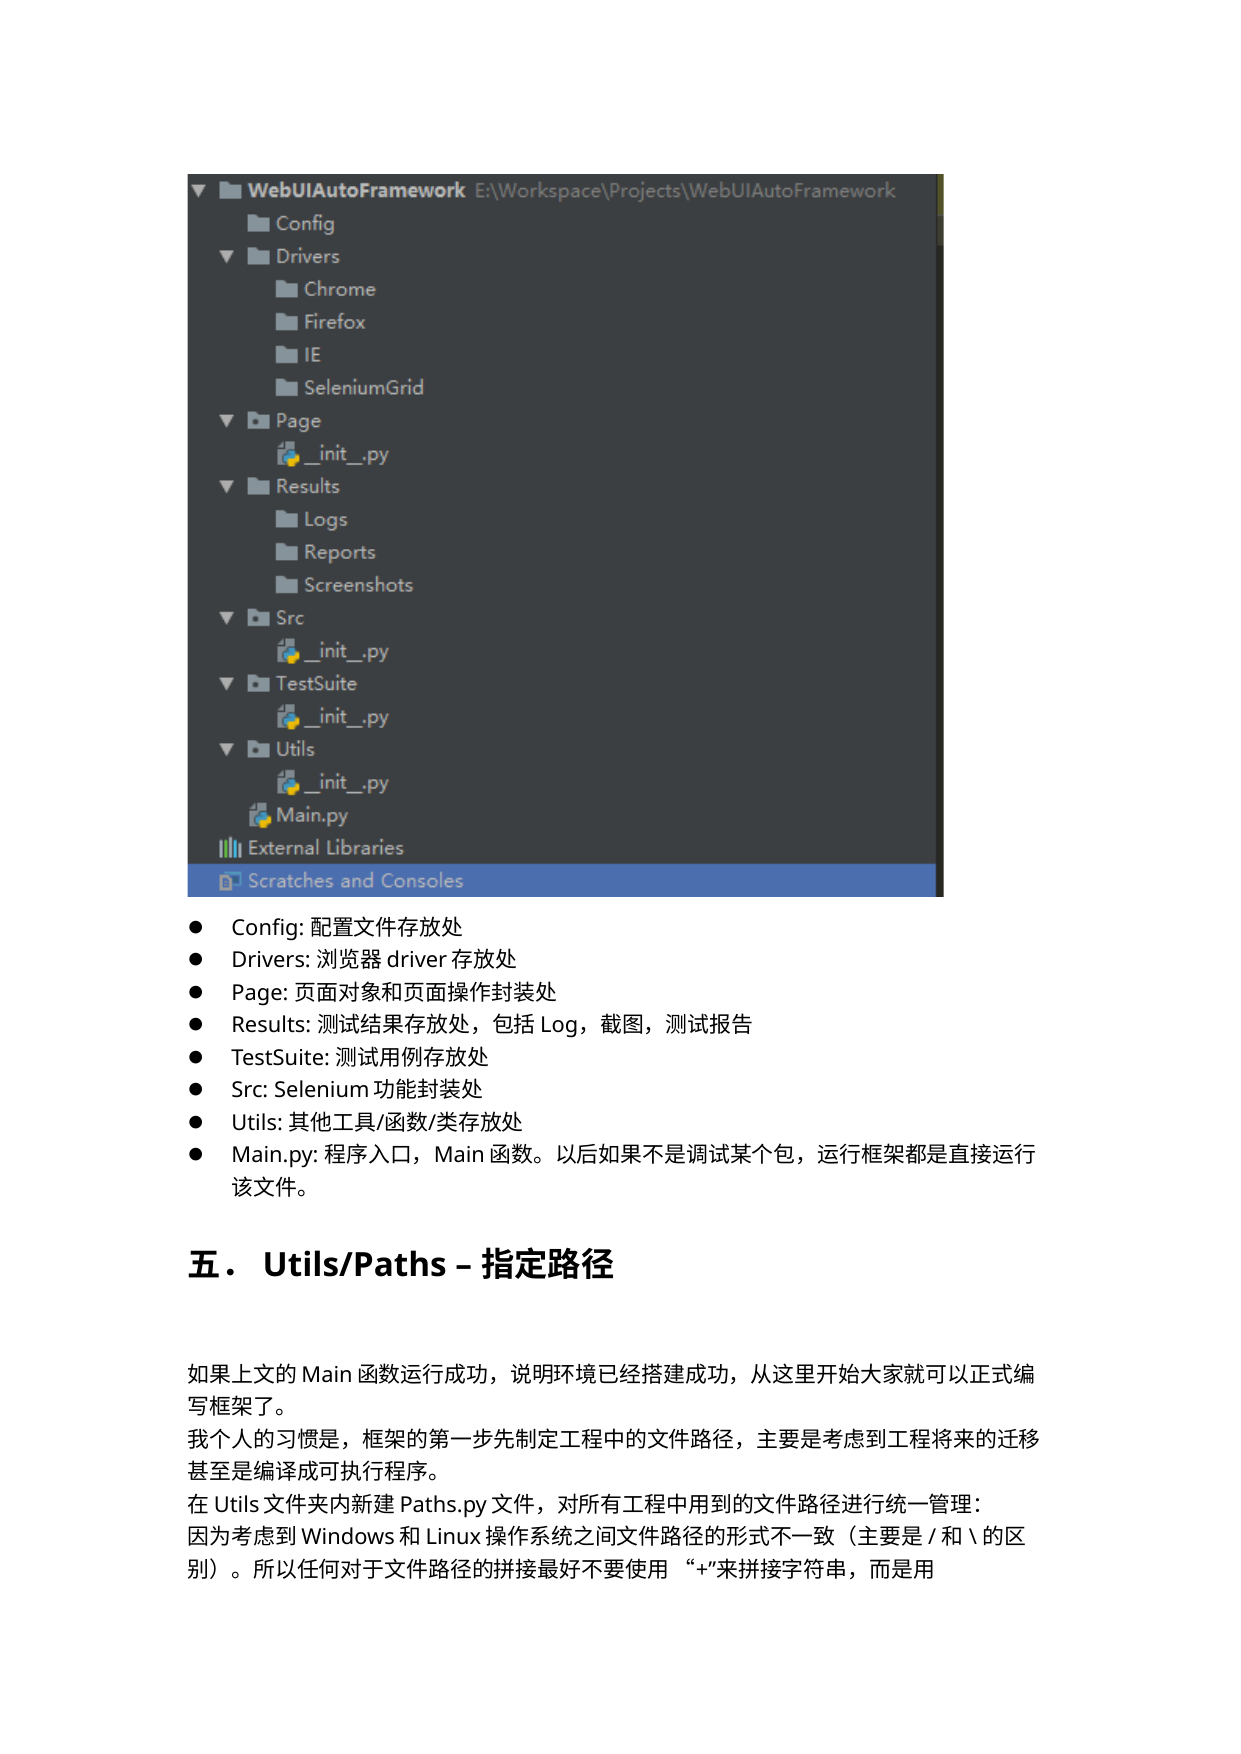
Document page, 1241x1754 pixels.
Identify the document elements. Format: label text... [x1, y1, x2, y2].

text 如果上文的Main函数运行成功，说明环境已经搭建成功，从这里开始大家就可以正式编写框架了。 [187, 1356, 1053, 1421]
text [187, 1519, 1053, 1584]
picture [187, 174, 944, 897]
list Drivers: 浏览器driver存放处 [187, 942, 1053, 974]
list TestSuite: 测试用例存放处 [187, 1039, 1053, 1072]
list Results: 测试结果存放处，包括Log，截图，测试报告 [187, 1007, 1053, 1039]
text 我个人的习惯是，框架的第一步先制定工程中的文件路径，主要是考虑到工程将来的迁移甚至是编译成可执行程序。 [187, 1421, 1053, 1486]
list Utils: 其他工具/函数/类存放处 [187, 1104, 1053, 1137]
list Src: Selenium功能封装处 [187, 1072, 1053, 1104]
text 在Utils文件夹内新建Paths.py文件，对所有工程中用到的文件路径进行统一管理： [187, 1486, 1053, 1519]
subtitle Utils/Paths – 指定路径 [187, 1229, 1053, 1294]
list Config: 配置文件存放处 [187, 909, 1053, 942]
list Main.py: 程序入口，Main函数。以后如果不是调试某个包，运行框架都是直接运行该文件。 [187, 1137, 1053, 1202]
list Page: 页面对象和页面操作封装处 [187, 974, 1053, 1007]
